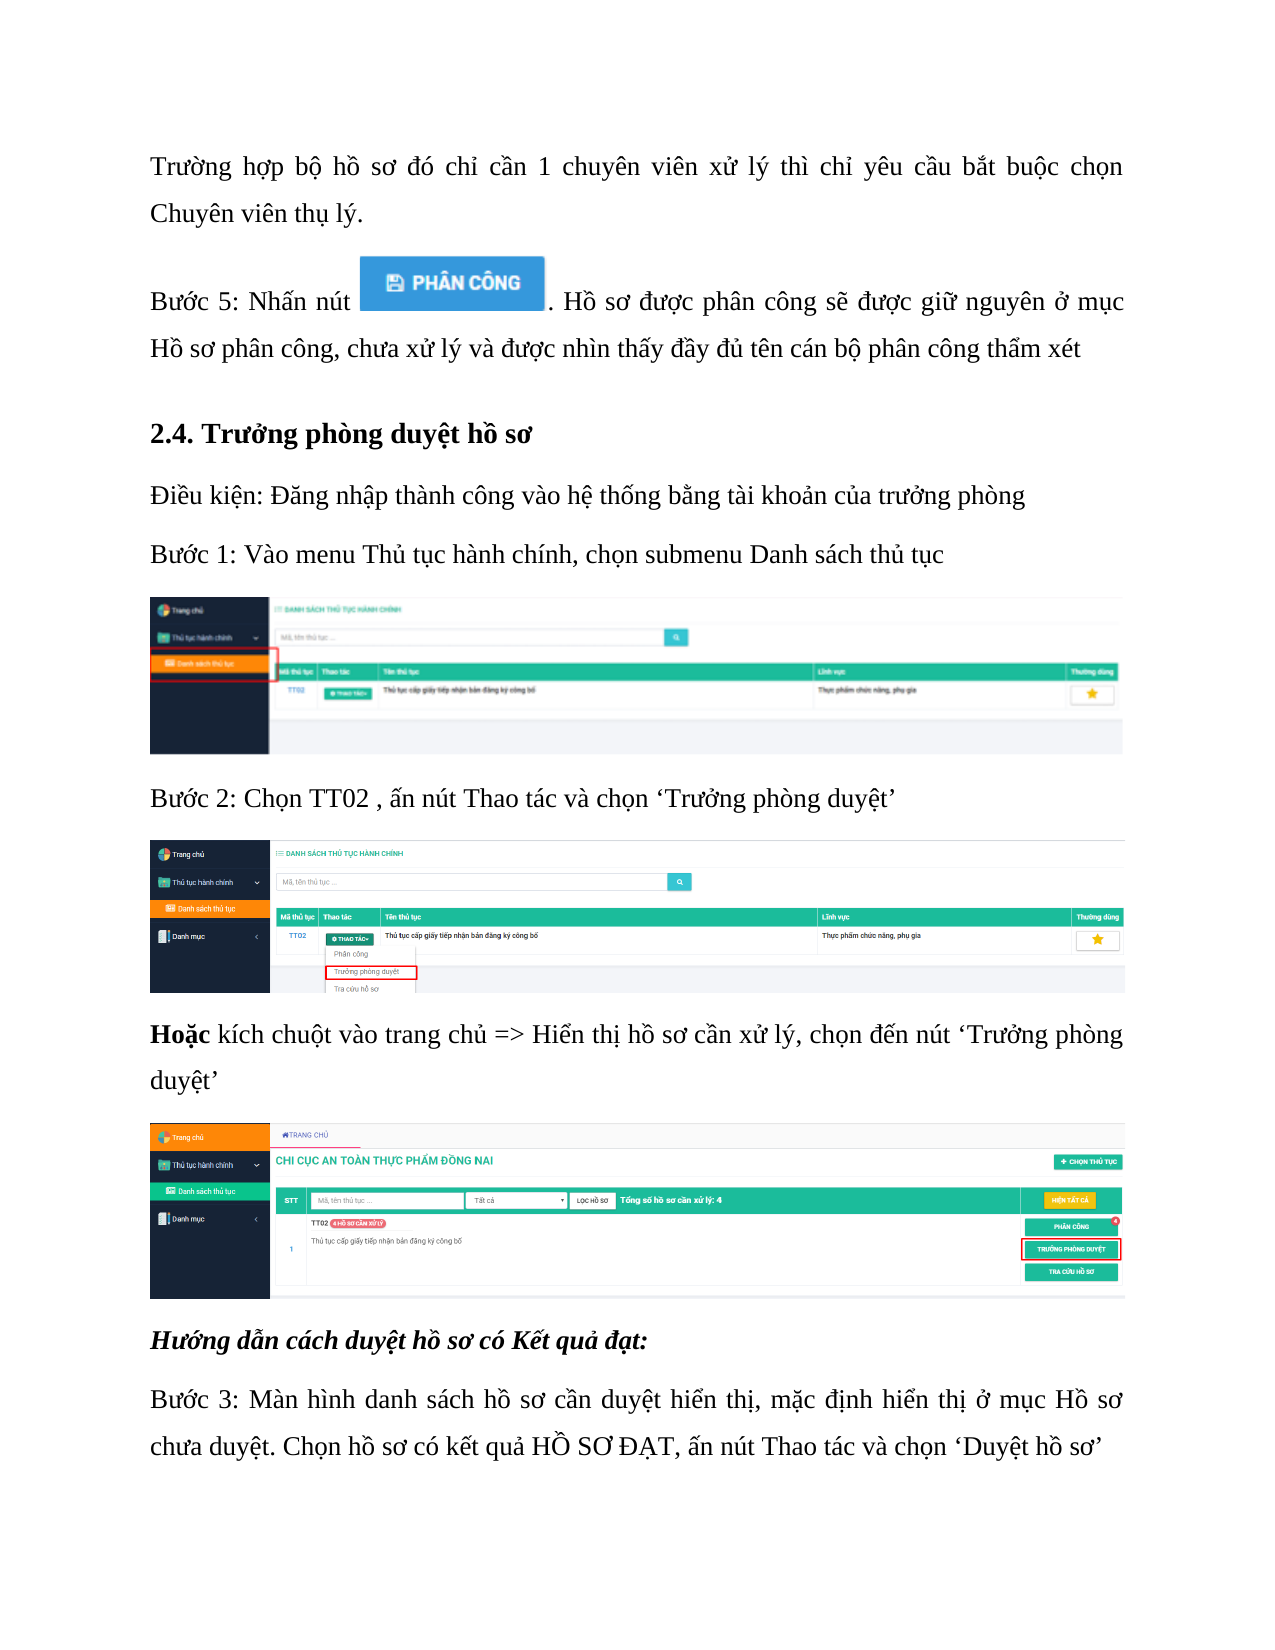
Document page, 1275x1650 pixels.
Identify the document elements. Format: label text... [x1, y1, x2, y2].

picture [150, 840, 1125, 993]
text Bước 2: Chọn TT02 , ấn nút Thao tác và chọn ‘Trưởng phòng duyệt’ [150, 782, 1125, 813]
picture [150, 1123, 1125, 1299]
text Bước 1: Vào menu Thủ tục hành chính, chọn submenu Danh sách thủ tục [150, 538, 1125, 569]
text Bước 3: Màn hình danh sách hồ sơ cần duyệt hiển thị, mặc định hiển thị ở mục Hồ sơ chưa duyệt. Chọn hồ sơ có kết quả HỒ SƠ ĐẠT, ấn nút Thao tác và chọn ‘Duyệt hồ sơ’ [150, 1383, 1125, 1461]
picture [359, 255, 548, 311]
picture [150, 597, 1125, 756]
text Bước 5: Nhấn nút . Hồ sơ được phân công sẽ được giữ nguyên ở mục Hồ sơ phân công, chưa xử lý và được nhìn thấy đầy đủ tên cán bộ phân công thẩm xét [150, 256, 1125, 363]
subtitle 2.4. Trưởng phòng duyệt hồ sơ [150, 416, 1125, 449]
text Hoặc kích chuột vào trang chủ => Hiển thị hồ sơ cần xử lý, chọn đến nút ‘Trưởng phòng duyệt’ [150, 1018, 1125, 1096]
text Hướng dẫn cách duyệt hồ sơ có Kết quả đạt: [150, 1324, 1125, 1356]
text Điều kiện: Đăng nhập thành công vào hệ thống bằng tài khoản của trưởng phòng [150, 479, 1125, 510]
text Trường hợp bộ hồ sơ đó chỉ cần 1 chuyên viên xử lý thì chỉ yêu cầu bắt buộc chọn Chuyên viên thụ lý. [150, 150, 1125, 228]
